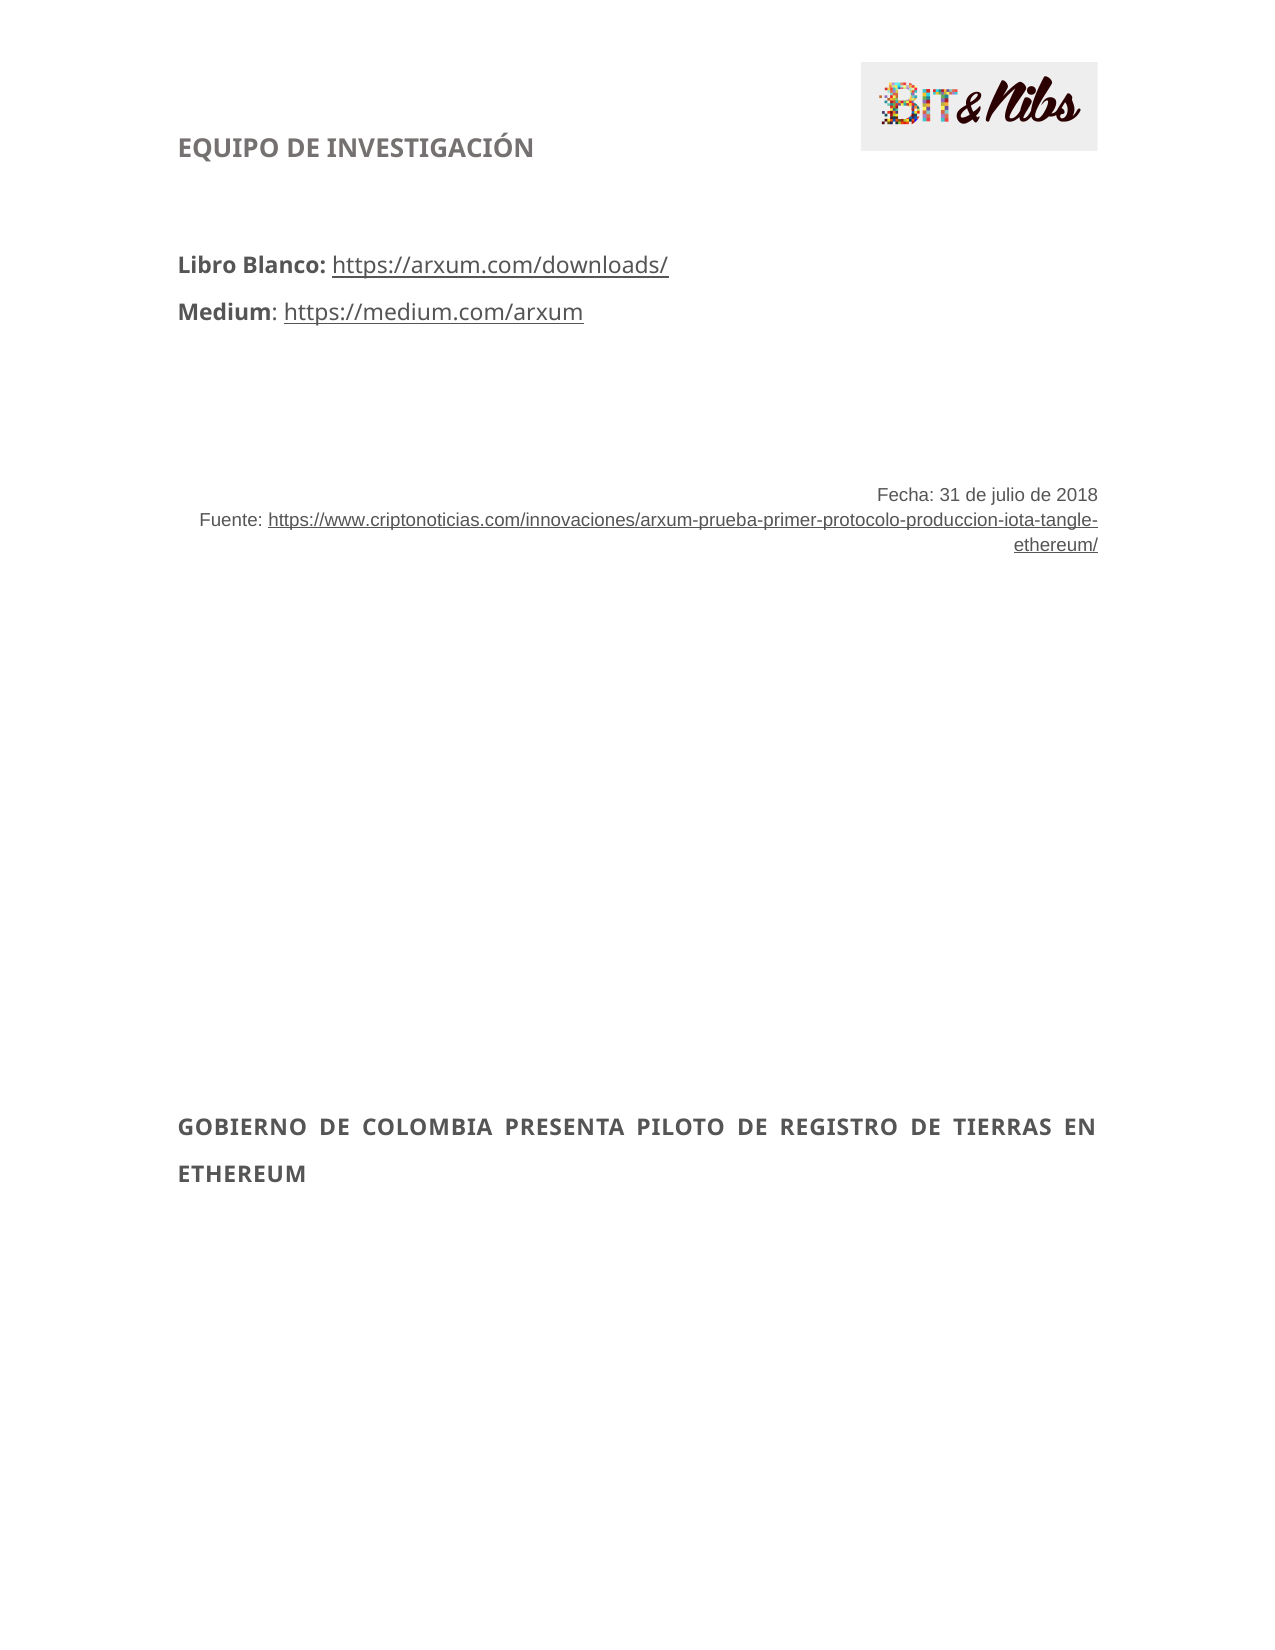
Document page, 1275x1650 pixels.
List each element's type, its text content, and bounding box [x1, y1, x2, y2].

picture [860, 62, 1098, 151]
text Fecha: 31 de julio de 2018 [177, 484, 1098, 505]
subtitle GOBIERNO DE COLOMBIA PRESENTA PILOTO DE REGISTRO DE TIERRAS EN ETHEREUM [177, 1111, 1098, 1189]
text Fuente: https://www.criptonoticias.com/innovaciones/arxum-prueba-primer-protocolo-produccion-iota-tangle-ethereum/ [177, 508, 1098, 555]
